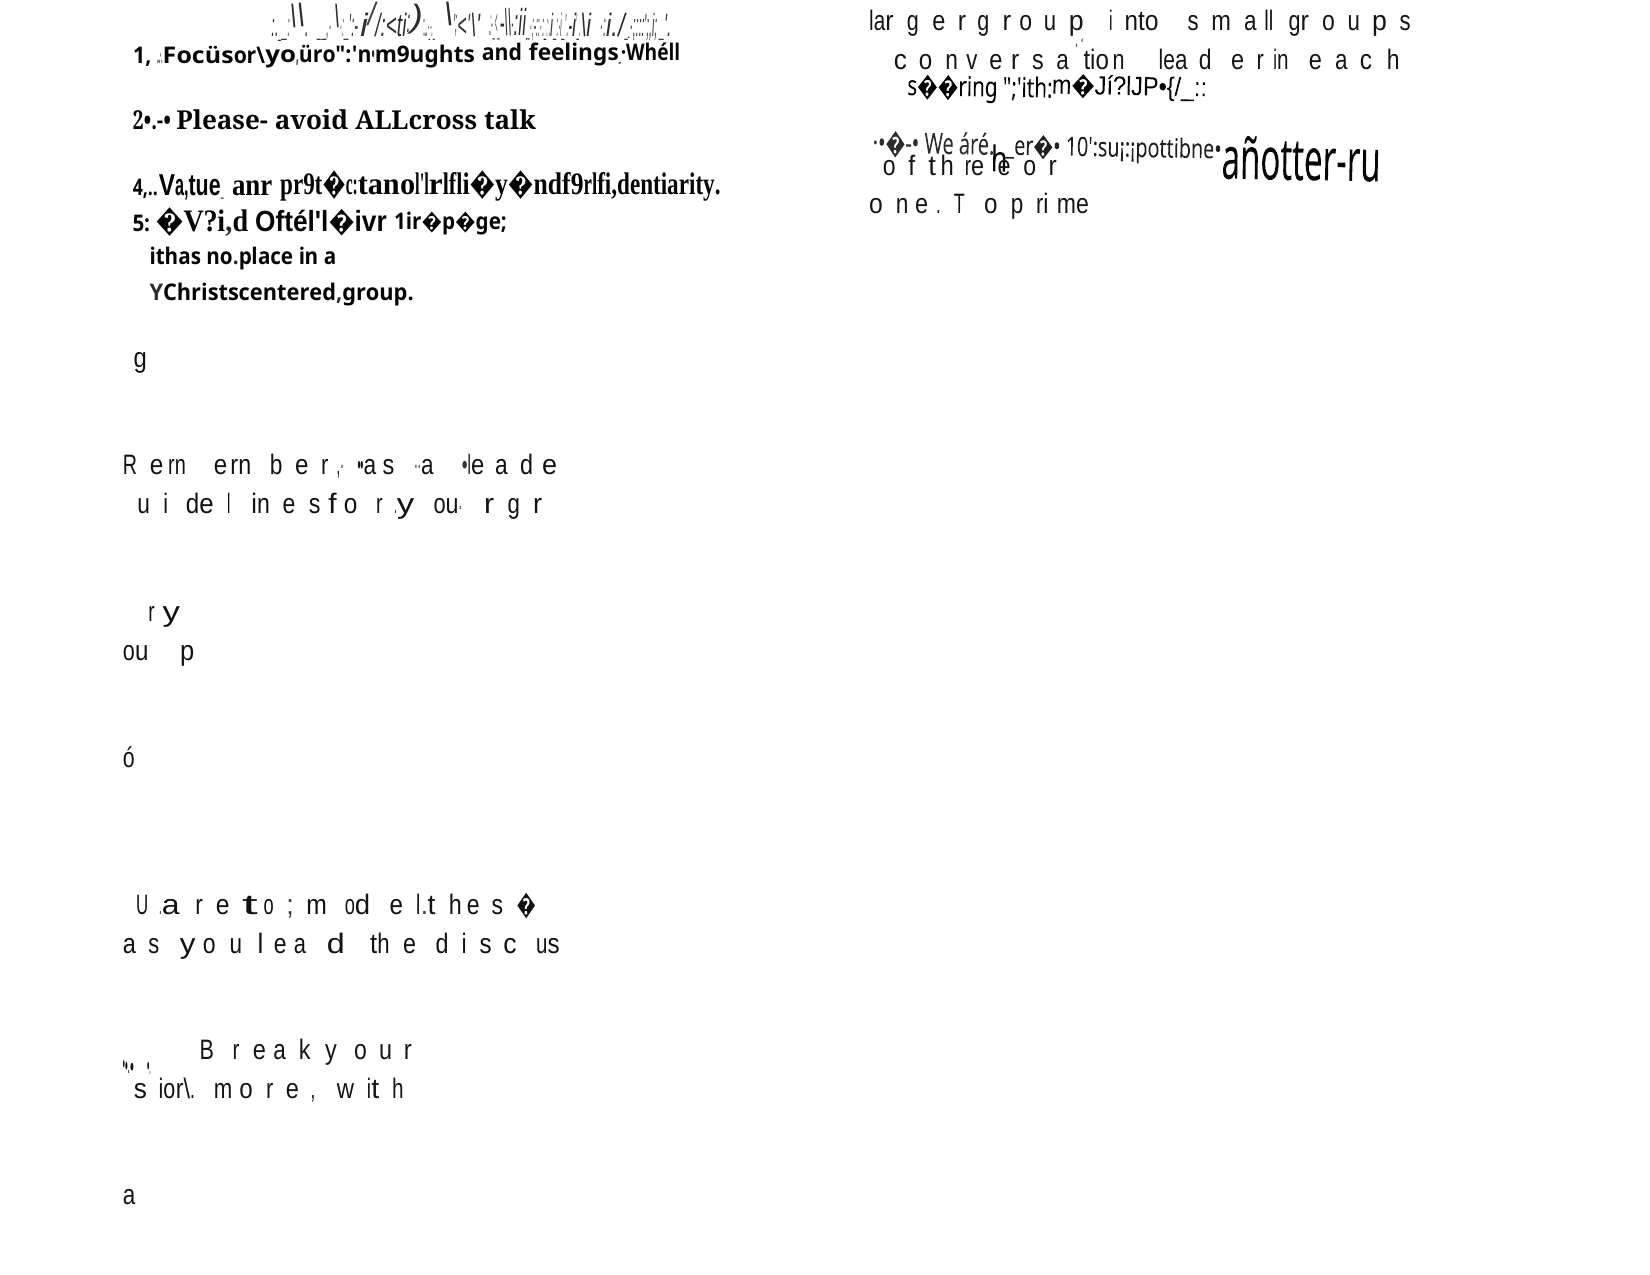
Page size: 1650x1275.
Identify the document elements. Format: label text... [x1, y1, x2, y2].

subtitle gRueirndeelrninbeesrf,·o••ars.y··aou.•leragdreour yp óaUs.ayroeutloe;amdodtheel.tdhiessc�us••.•s•. ior\. Bmroeraek, ywoituhr alarcgoenrvgerrosuaptioinntoleasdmearllingreoaucphsoonfet.hTreoeporirme [869, 4, 1424, 220]
text 4,..Va,tue_ anr pr9t�c:tanol'lrlfli�y�ndf9rlfi,dentiarity. [133, 167, 732, 202]
text 2•.-• Please- avoid ALLcross talk [133, 102, 732, 137]
subtitle gRueirndeelrninbeesrf,·o••ars.y··aou.•leragdreour yp óaUs.ayroeutloe;amdodtheel.tdhiessc�us••.•s•. ior\. Bmroeraek, ywoituhr alarcgoenrvgerrosuaptioinntoleasdmearllingreoaucphsoonfet.hTreoeporirme [123, 341, 559, 1210]
text 1, ..·.Focüsor\yo,üro":'n•m9ughts and feelings_·Whéll [133, 45, 732, 68]
text 5: �V?i,d Oftél'l�ivr 1ir�p�ge; ithas no.place in a YChristscentered,group. [132, 202, 559, 307]
text :.___:\\. __,·\·:___':-i//:<ti:)::.-_-._ \';<'\' .:-_<_-\\-:ii__·;-::·:_:·.i_:·i_'.-i'_.\i ·:i./__·;:::';,i;__'. [271, 4, 732, 45]
